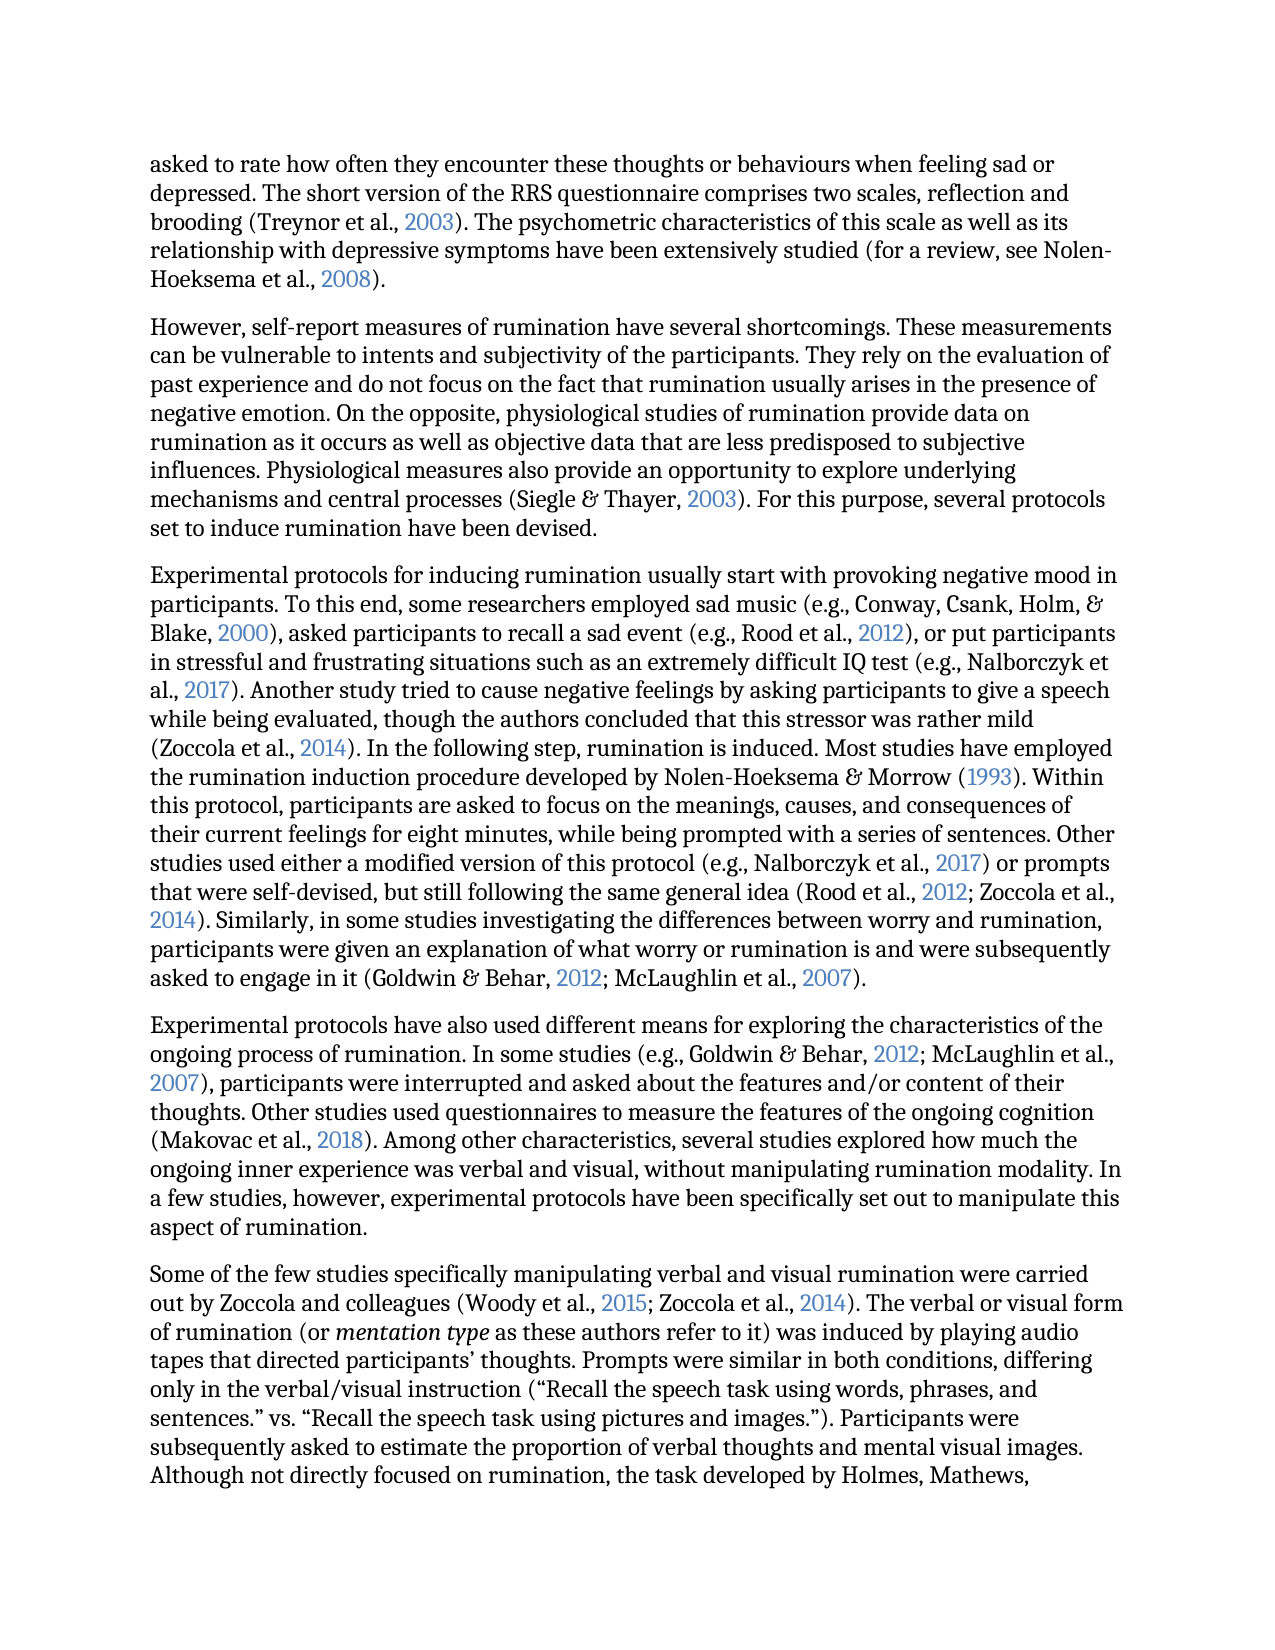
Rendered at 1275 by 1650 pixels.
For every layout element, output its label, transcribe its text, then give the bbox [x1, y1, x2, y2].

text However, self-report measures of rumination have several shortcomings. These measurements can be vulnerable to intents and subjectivity of the participants. They rely on the evaluation of past experience and do not focus on the fact that rumination usually arises in the presence of negative emotion. On the opposite, physiological studies of rumination provide data on rumination as it occurs as well as objective data that are less predisposed to subjective influences. Physiological measures also provide an opportunity to explore underlying mechanisms and central processes (Siegle & Thayer, 2003). For this purpose, several protocols set to induce rumination have been devised. [150, 312, 1125, 542]
text Experimental protocols for inducing rumination usually start with provoking negative mood in participants. To this end, some researchers employed sad music (e.g., Conway, Csank, Holm, & Blake, 2000), asked participants to recall a sad event (e.g., Rood et al., 2012), or put participants in stressful and frustrating situations such as an extremely difficult IQ test (e.g., Nalborczyk et al., 2017). Another study tried to cause negative feelings by asking participants to give a speech while being evaluated, though the authors concluded that this stressor was rather mild (Zoccola et al., 2014). In the following step, rumination is induced. Most studies have employed the rumination induction procedure developed by Nolen-Hoeksema & Morrow (1993). Within this protocol, participants are asked to focus on the meanings, causes, and consequences of their current feelings for eight minutes, while being prompted with a series of sentences. Other studies used either a modified version of this protocol (e.g., Nalborczyk et al., 2017) or prompts that were self-devised, but still following the same general idea (Rood et al., 2012; Zoccola et al., 2014). Similarly, in some studies investigating the differences between worry and rumination, participants were given an explanation of what worry or rumination is and were subsequently asked to engage in it (Goldwin & Behar, 2012; McLaughlin et al., 2007). [150, 561, 1125, 992]
text Experimental protocols have also used different means for exploring the characteristics of the ongoing process of rumination. In some studies (e.g., Goldwin & Behar, 2012; McLaughlin et al., 2007), participants were interrupted and asked about the features and/or content of their thoughts. Other studies used questionnaires to measure the features of the ongoing cognition (Makovac et al., 2018). Among other characteristics, several studies explored how much the ongoing inner experience was verbal and visual, without manipulating rumination modality. In a few studies, however, experimental protocols have been specifically set out to manipulate this aspect of rumination. [150, 1011, 1125, 1241]
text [150, 1260, 1125, 1490]
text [150, 150, 1125, 294]
